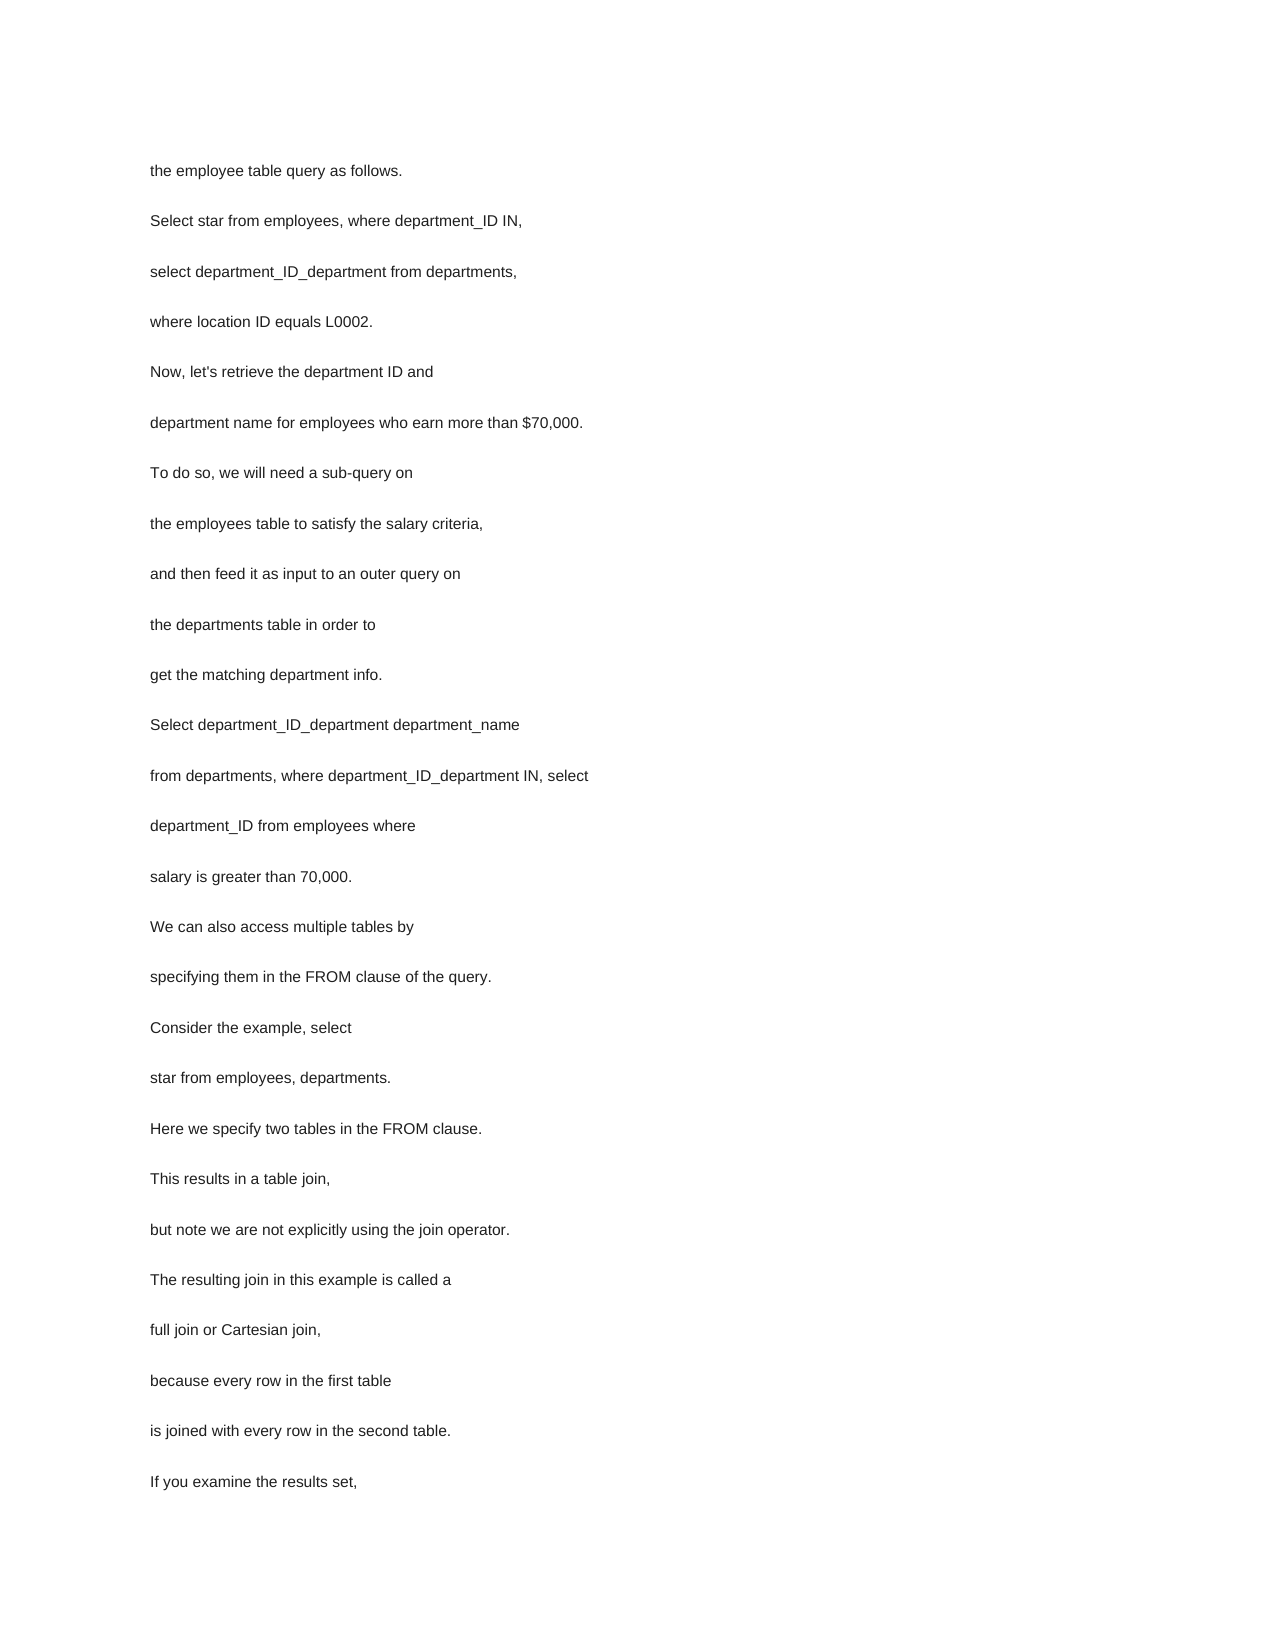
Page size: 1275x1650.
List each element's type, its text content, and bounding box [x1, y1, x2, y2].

text full join or Cartesian join, [150, 1309, 1125, 1339]
text Now, let's retrieve the department ID and [150, 352, 1125, 381]
text the employee table query as follows. [150, 150, 1125, 179]
text department_ID from employees where [150, 805, 1125, 835]
text get the matching department info. [150, 654, 1125, 684]
text specifying them in the FROM clause of the query. [150, 957, 1125, 986]
text where location ID equals L0002. [150, 301, 1125, 331]
text because every row in the first table [150, 1360, 1125, 1389]
text This results in a table join, [150, 1158, 1125, 1188]
text salary is greater than 70,000. [150, 856, 1125, 885]
text select department_ID_department from departments, [150, 251, 1125, 280]
text the departments table in order to [150, 604, 1125, 633]
text We can also access multiple tables by [150, 906, 1125, 936]
text star from employees, departments. [150, 1057, 1125, 1087]
text the employees table to satisfy the salary criteria, [150, 503, 1125, 532]
text department name for employees who earn more than $70,000. [150, 402, 1125, 432]
text from departments, where department_ID_department IN, select [150, 755, 1125, 784]
text is joined with every row in the second table. [150, 1410, 1125, 1440]
text Here we specify two tables in the FROM clause. [150, 1108, 1125, 1137]
text but note we are not explicitly using the join operator. [150, 1209, 1125, 1238]
text and then feed it as input to an outer query on [150, 553, 1125, 583]
text If you examine the results set, [150, 1461, 1125, 1490]
text To do so, we will need a sub-query on [150, 452, 1125, 482]
text Select department_ID_department department_name [150, 704, 1125, 734]
text The resulting join in this example is called a [150, 1259, 1125, 1289]
text Select star from employees, where department_ID IN, [150, 200, 1125, 230]
text Consider the example, select [150, 1007, 1125, 1037]
